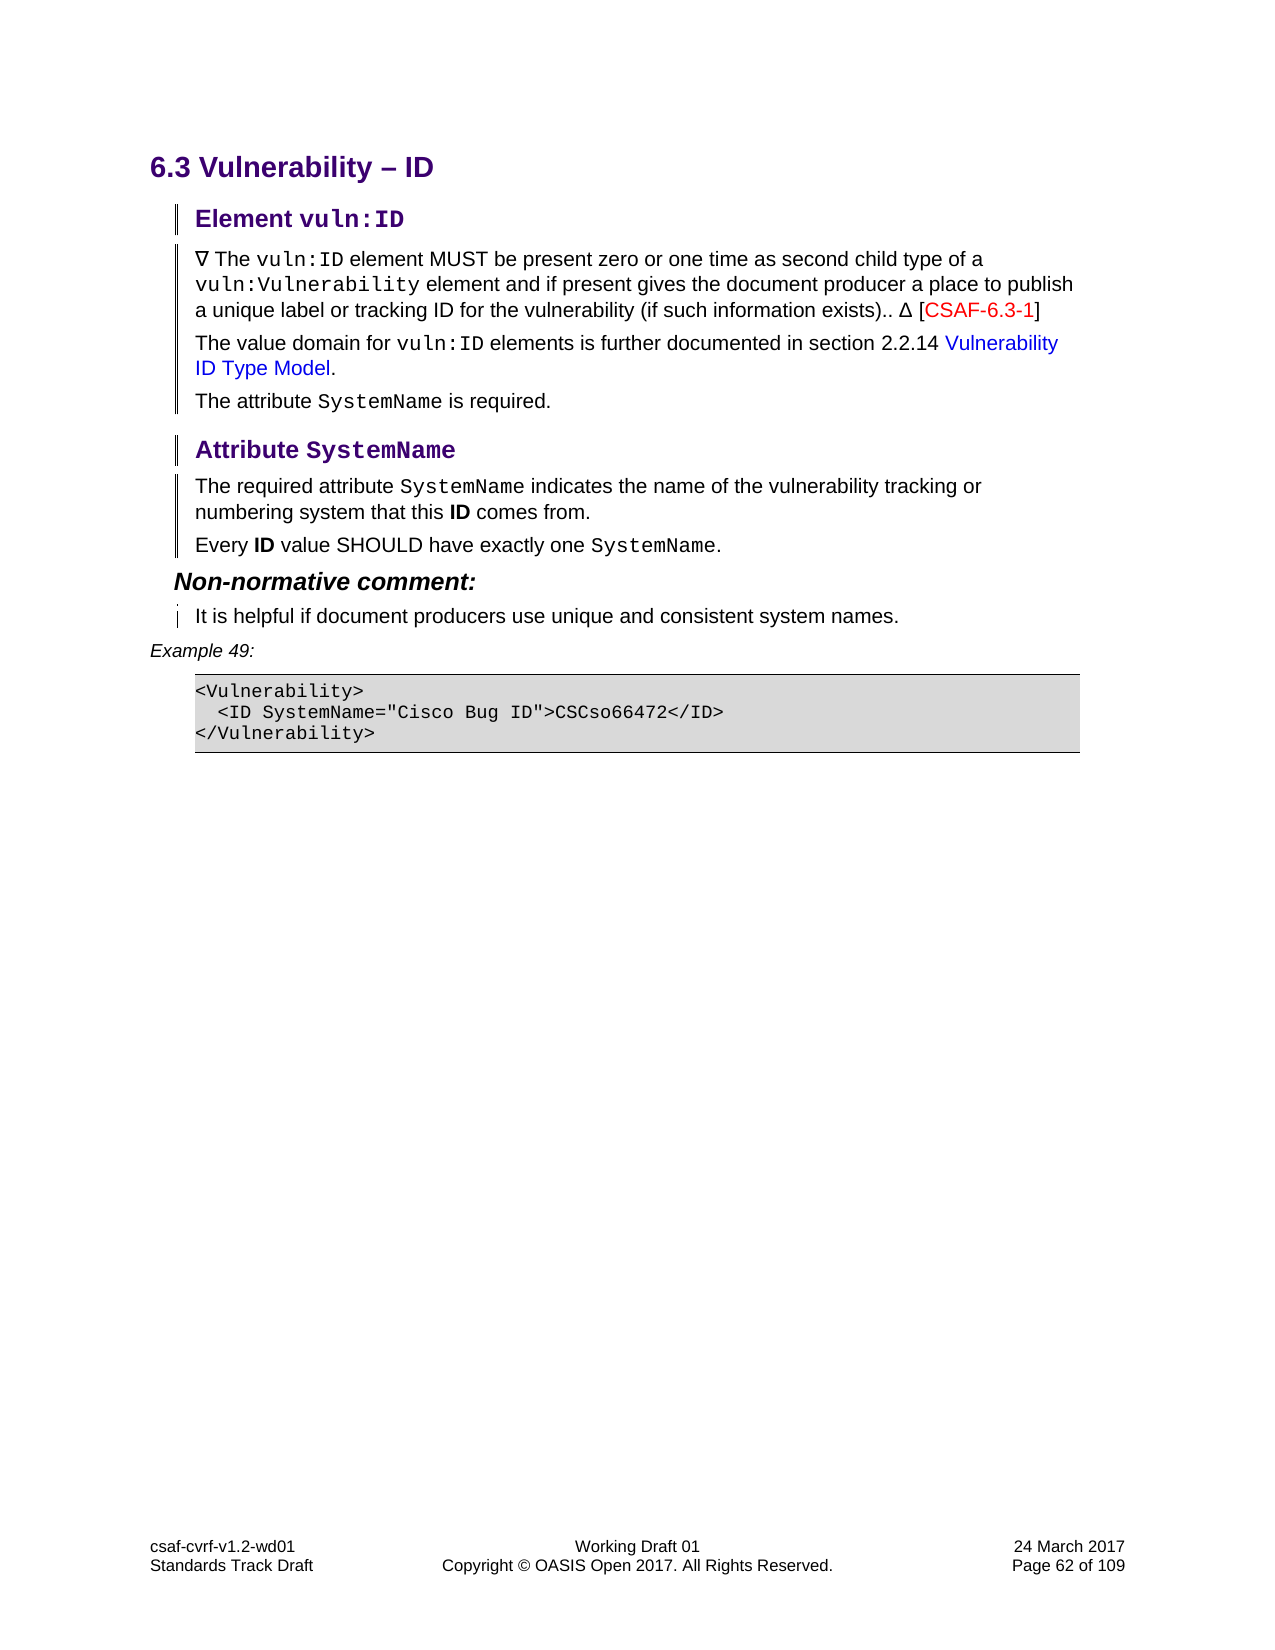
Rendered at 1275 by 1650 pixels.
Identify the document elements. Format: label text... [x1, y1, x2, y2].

subtitle Vulnerability – ID [150, 150, 1125, 183]
text The required attribute SystemName indicates the name of the vulnerability tracking or numbering system that this ID comes from. [178, 474, 1080, 524]
text The attribute SystemName is required. [178, 388, 1080, 414]
subtitle Attribute SystemName [178, 435, 1125, 466]
text The value domain for vuln:ID elements is further documented in section 2.2.14 Vulnerability ID Type Model. [178, 330, 1080, 380]
subtitle Element vuln:ID [178, 204, 1125, 235]
text Every ID value SHOULD have exactly one SystemName. [178, 532, 1080, 558]
subtitle Non-normative comment: [174, 567, 1125, 595]
text <Vulnerability> <ID SystemName="Cisco Bug ID">CSCso66472</ID> </Vulnerability> [195, 675, 1080, 752]
text ∇ The vuln:ID element MUST be present zero or one time as second child type of a vuln:Vulnerability element and if present gives the document producer a place to publish a unique label or tracking ID for the vulnerability (if such information exists).. ∆ [CSAF-6.3-1] [178, 244, 1080, 322]
text It is helpful if document producers use unique and consistent system names. [177, 604, 1080, 628]
